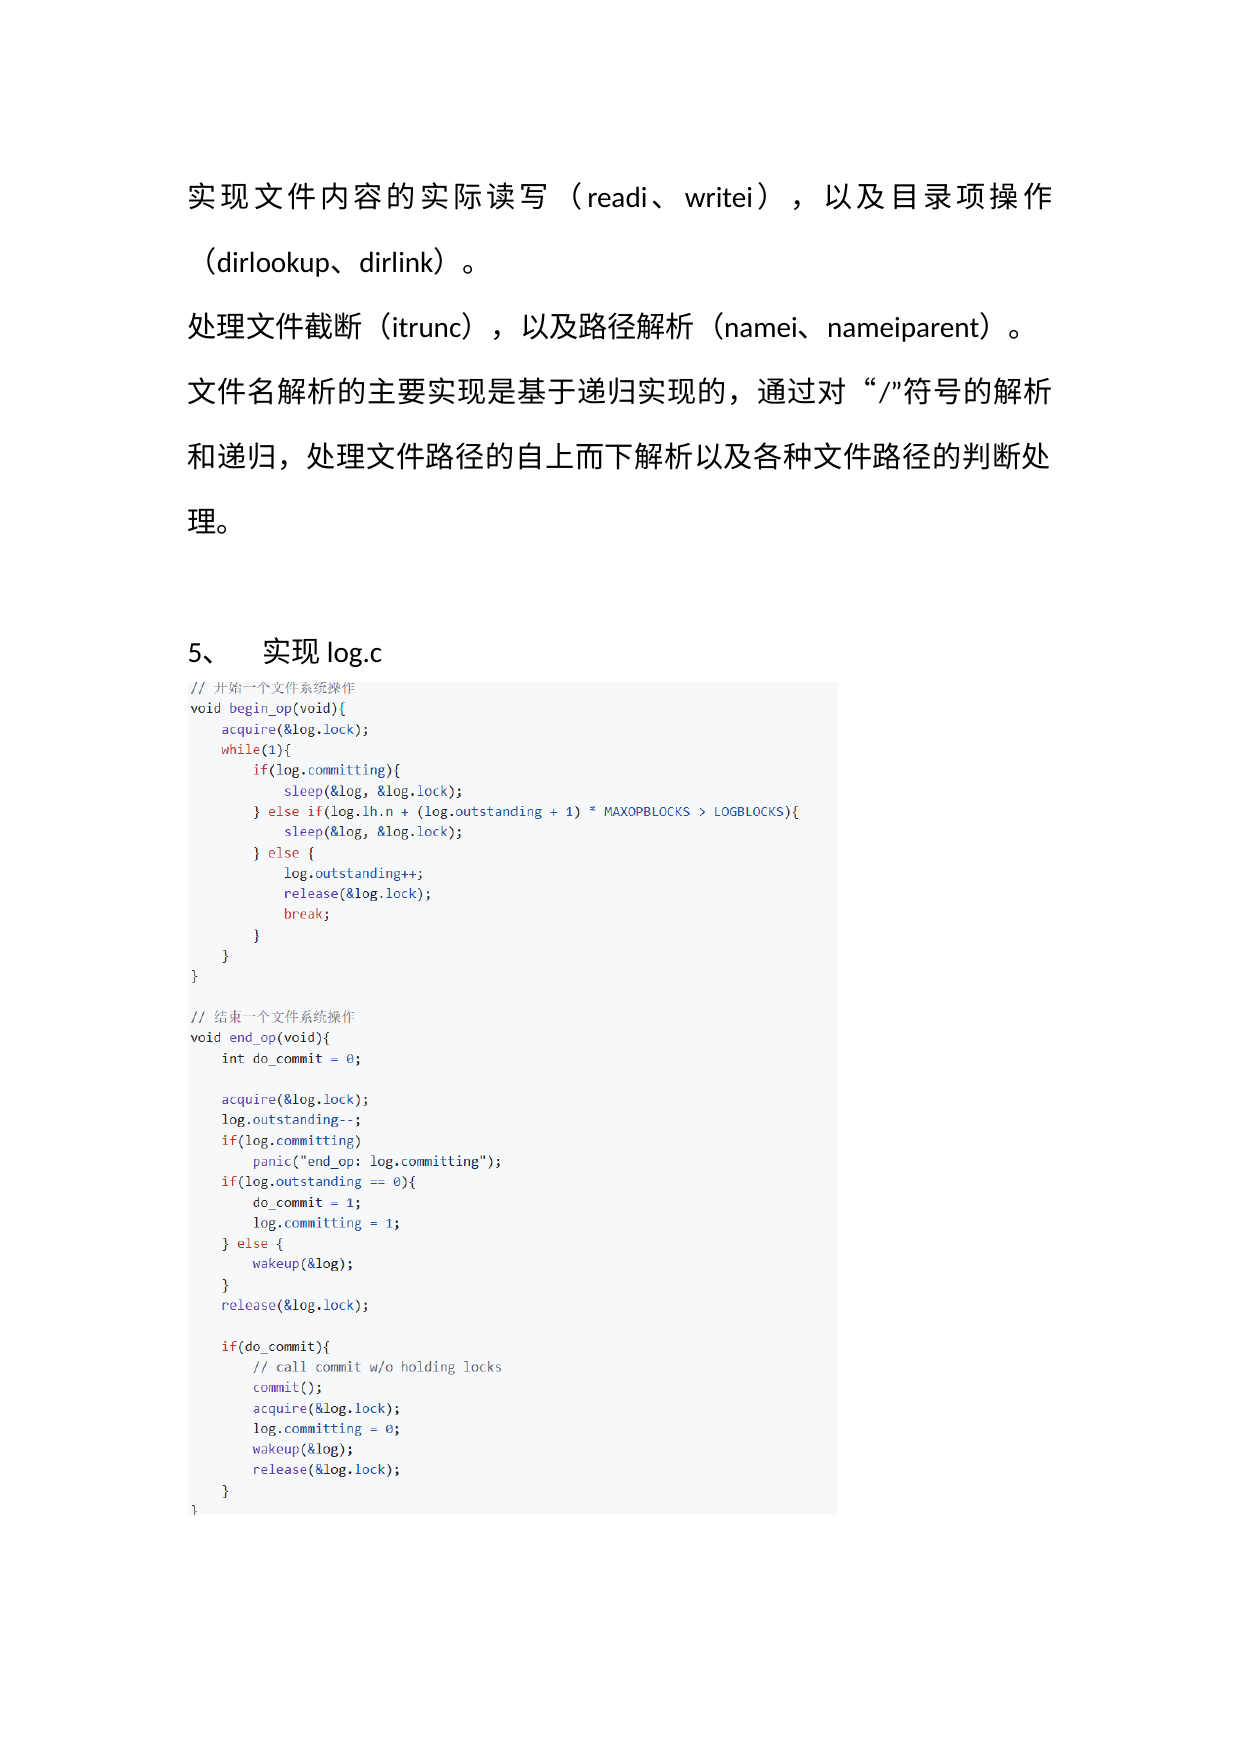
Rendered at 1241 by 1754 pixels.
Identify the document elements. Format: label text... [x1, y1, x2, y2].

text 实现文件内容的实际读写（readi、writei），以及目录项操作（dirlookup、dirlink）。 [187, 162, 1053, 292]
text 处理文件截断（itrunc），以及路径解析（namei、nameiparent）。 [187, 292, 1053, 357]
picture [187, 682, 838, 1515]
text 文件名解析的主要实现是基于递归实现的，通过对“/”符号的解析和递归，处理文件路径的自上而下解析以及各种文件路径的判断处理。 [187, 357, 1053, 552]
list 实现log.c [187, 617, 1053, 682]
